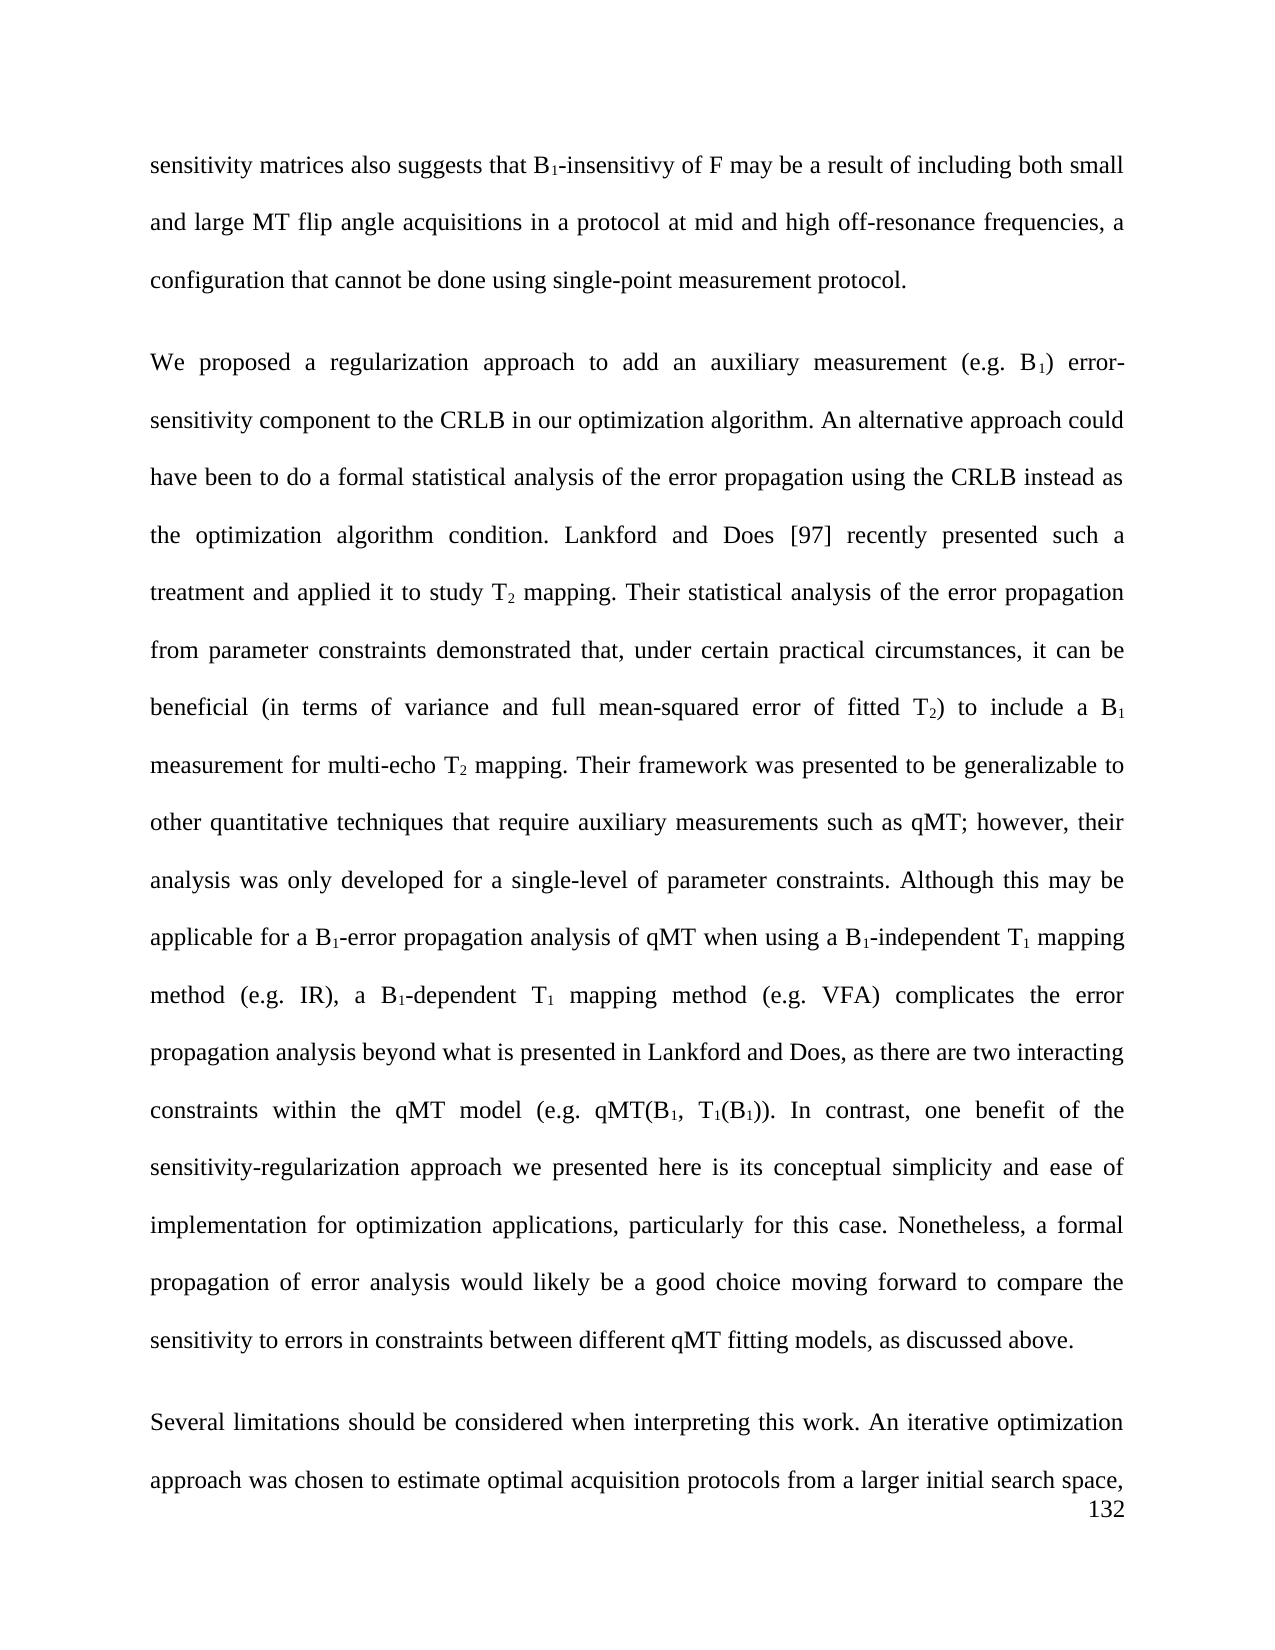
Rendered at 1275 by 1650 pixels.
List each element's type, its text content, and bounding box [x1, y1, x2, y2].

text We proposed a regularization approach to add an auxiliary measurement (e.g. B1) error-sensitivity component to the CRLB in our optimization algorithm. An alternative approach could have been to do a formal statistical analysis of the error propagation using the CRLB instead as the optimization algorithm condition. Lankford and Does [97] recently presented such a treatment and applied it to study T2 mapping. Their statistical analysis of the error propagation from parameter constraints demonstrated that, under certain practical circumstances, it can be beneficial (in terms of variance and full mean-squared error of fitted T2) to include a B1 measurement for multi-echo T2 mapping. Their framework was presented to be generalizable to other quantitative techniques that require auxiliary measurements such as qMT; however, their analysis was only developed for a single-level of parameter constraints. Although this may be applicable for a B1-error propagation analysis of qMT when using a B1-independent T1 mapping method (e.g. IR), a B1-dependent T1 mapping method (e.g. VFA) complicates the error propagation analysis beyond what is presented in Lankford and Does, as there are two interacting constraints within the qMT model (e.g. qMT(B1, T1(B1)). In contrast, one benefit of the sensitivity-regularization approach we presented here is its conceptual simplicity and ease of implementation for optimization applications, particularly for this case. Nonetheless, a formal propagation of error analysis would likely be a good choice moving forward to compare the sensitivity to errors in constraints between different qMT fitting models, as discussed above. [150, 347, 1125, 1354]
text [150, 1407, 1125, 1494]
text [150, 150, 1125, 294]
